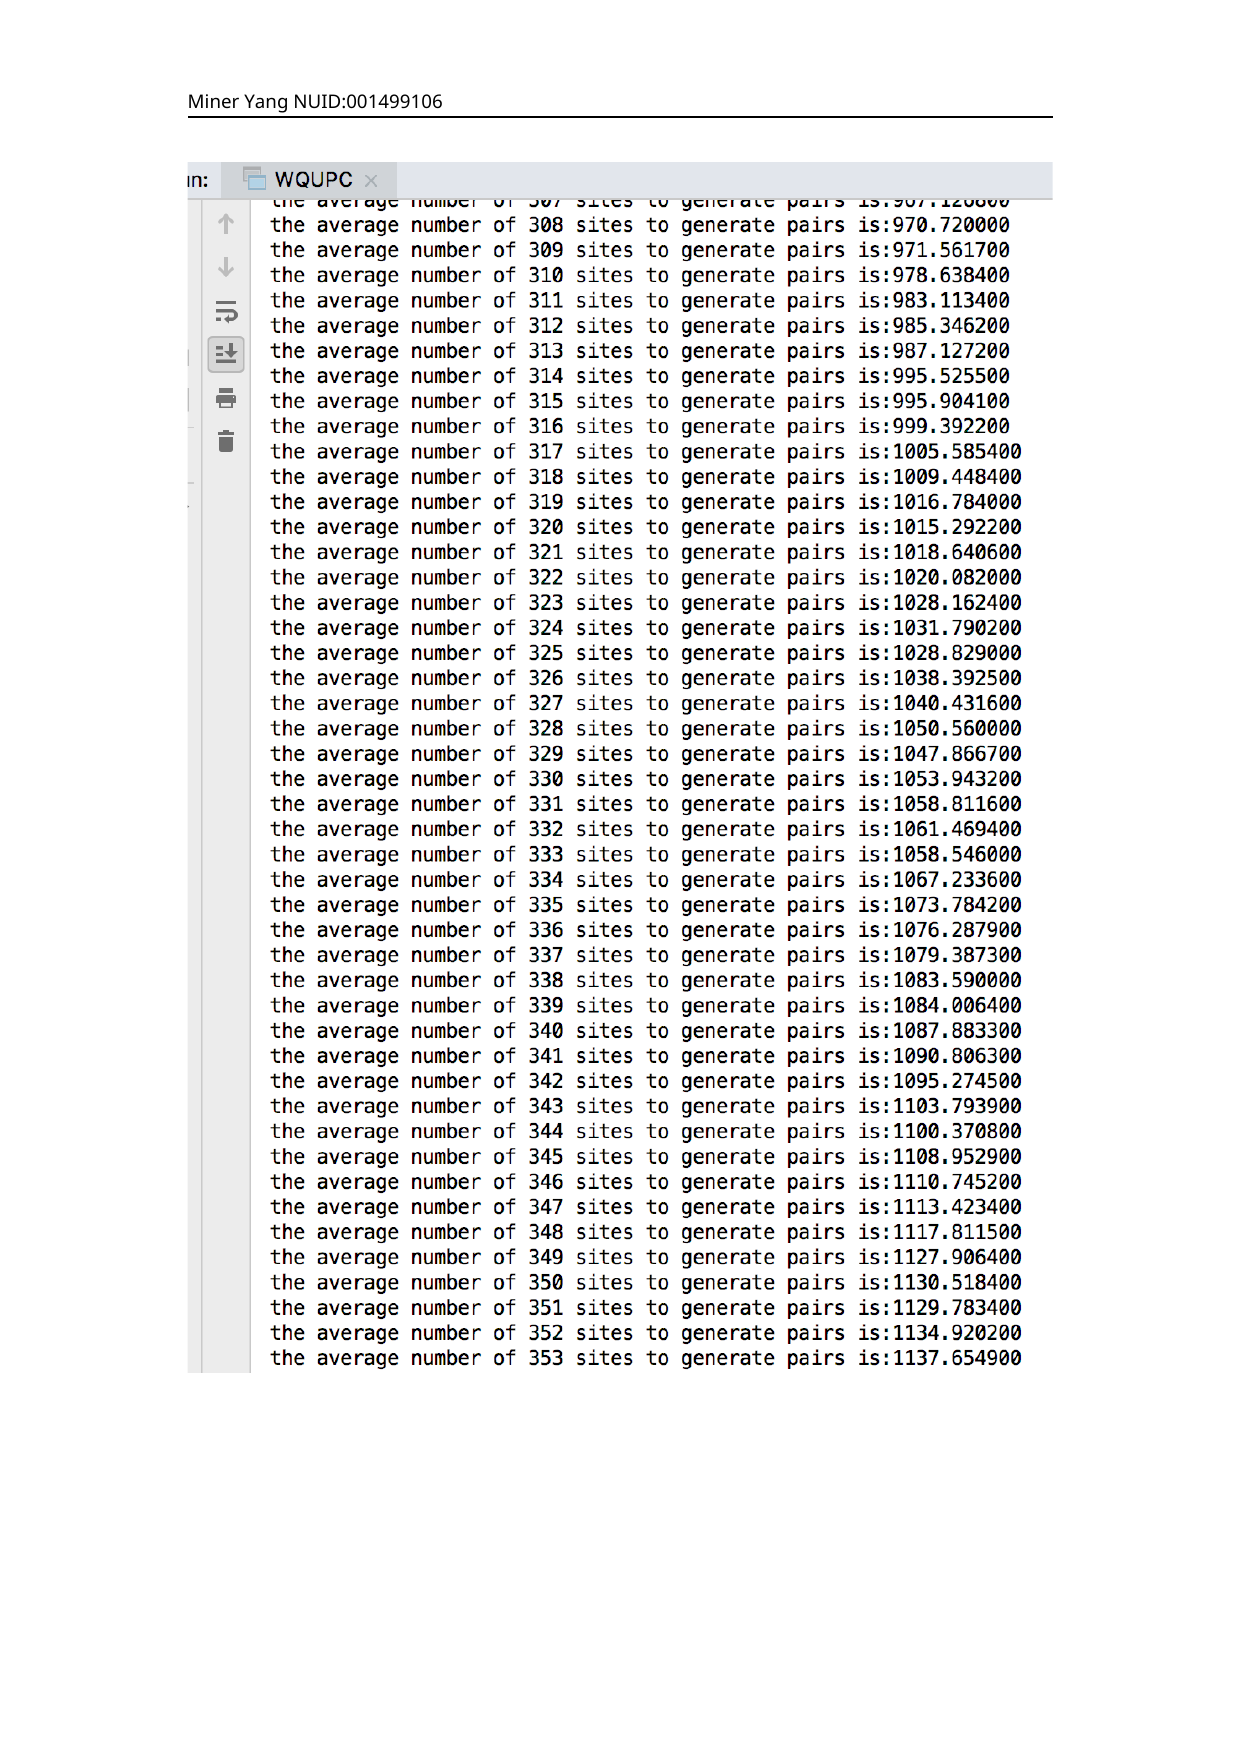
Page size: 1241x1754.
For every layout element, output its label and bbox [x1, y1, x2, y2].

picture [187, 162, 1053, 1373]
